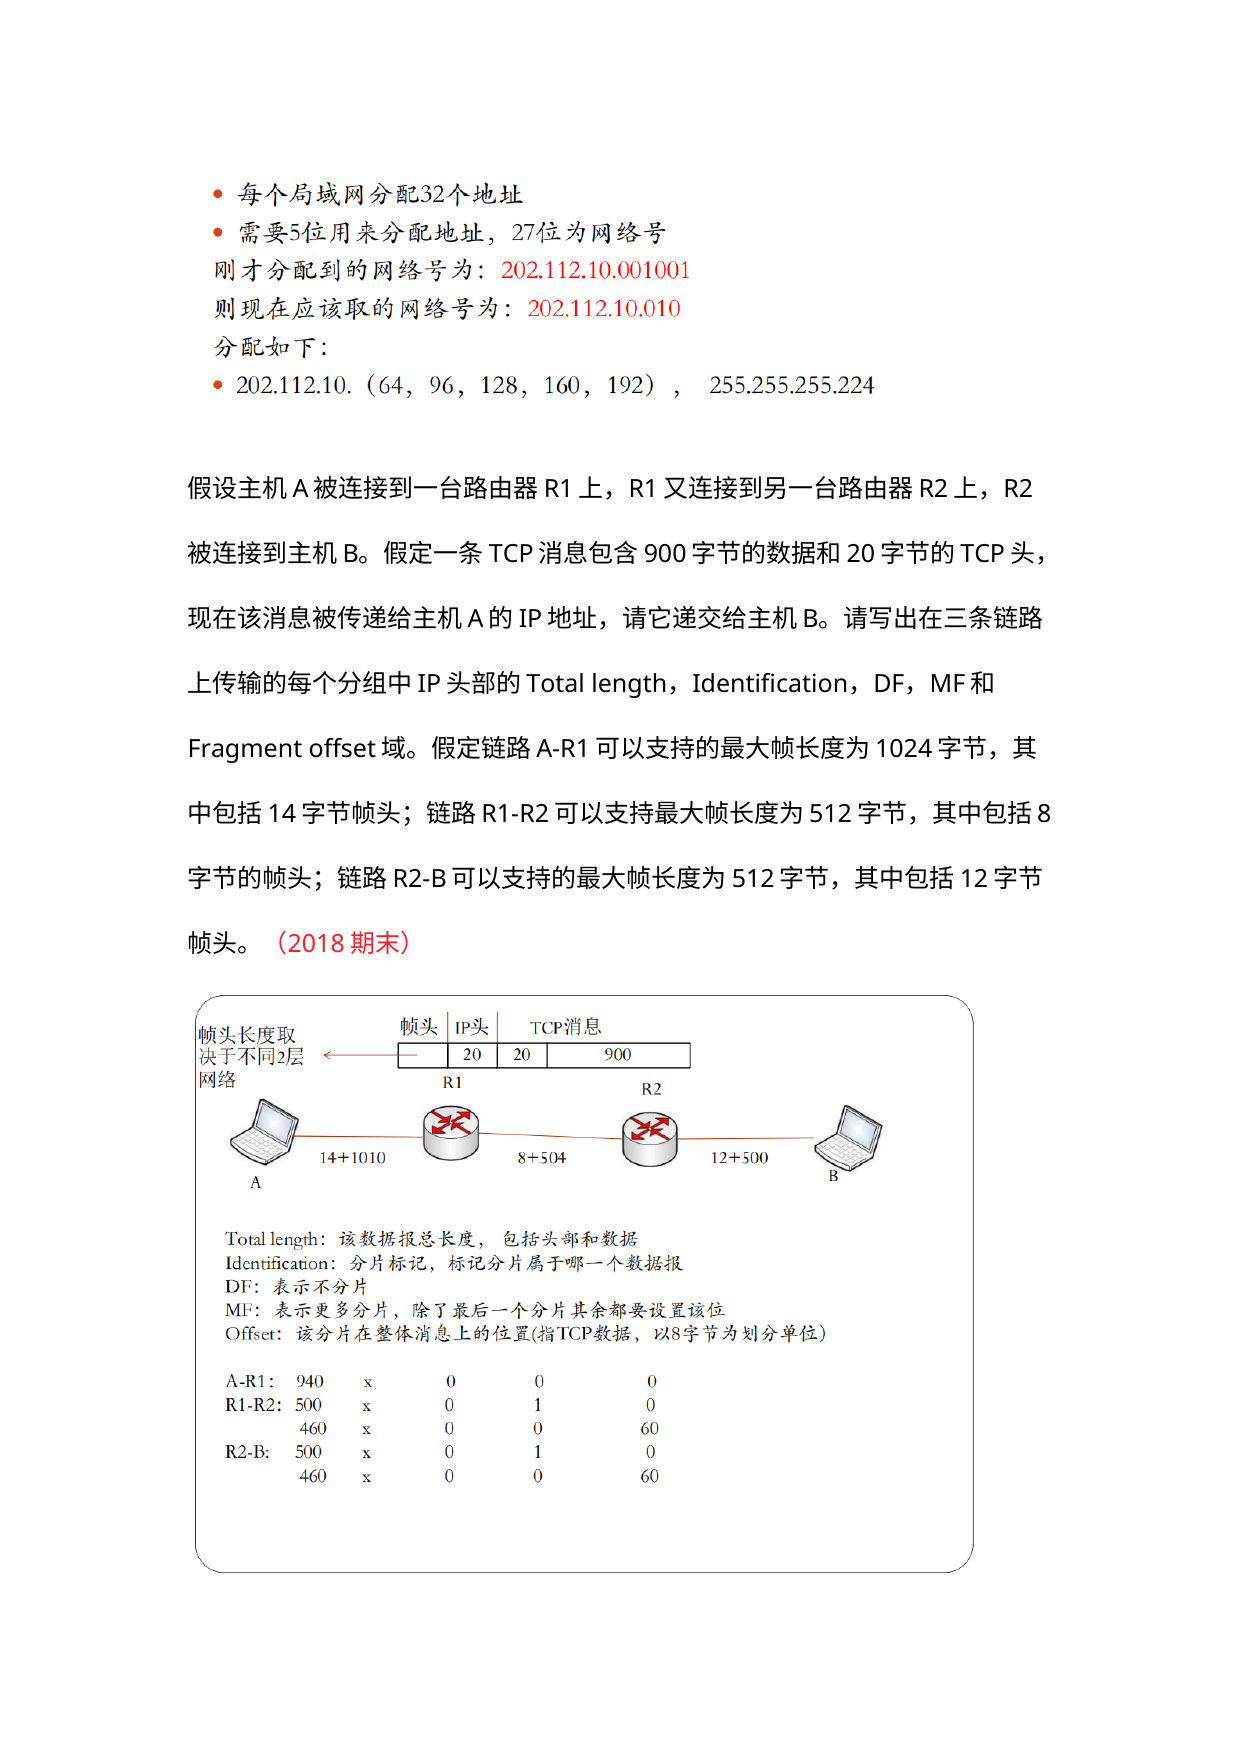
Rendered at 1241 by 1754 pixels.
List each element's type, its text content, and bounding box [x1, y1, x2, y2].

picture [187, 171, 930, 413]
text 假设主机A被连接到一台路由器R1上，R1又连接到另一台路由器R2上，R2被连接到主机B。假定一条TCP消息包含900字节的数据和20字节的TCP头，现在该消息被传递给主机A的IP地址，请它递交给主机B。请写出在三条链路上传输的每个分组中IP头部的Total length，Identification，DF，MF和Fragment offset域。假定链路A-R1可以支持的最大帧长度为1024字节，其中包括14字节帧头；链路R1-R2可以支持最大帧长度为512字节，其中包括8字节的帧头；链路R2-B可以支持的最大帧长度为512字节，其中包括12字节帧头。（2018期末） [187, 454, 1053, 974]
picture [187, 990, 985, 1577]
